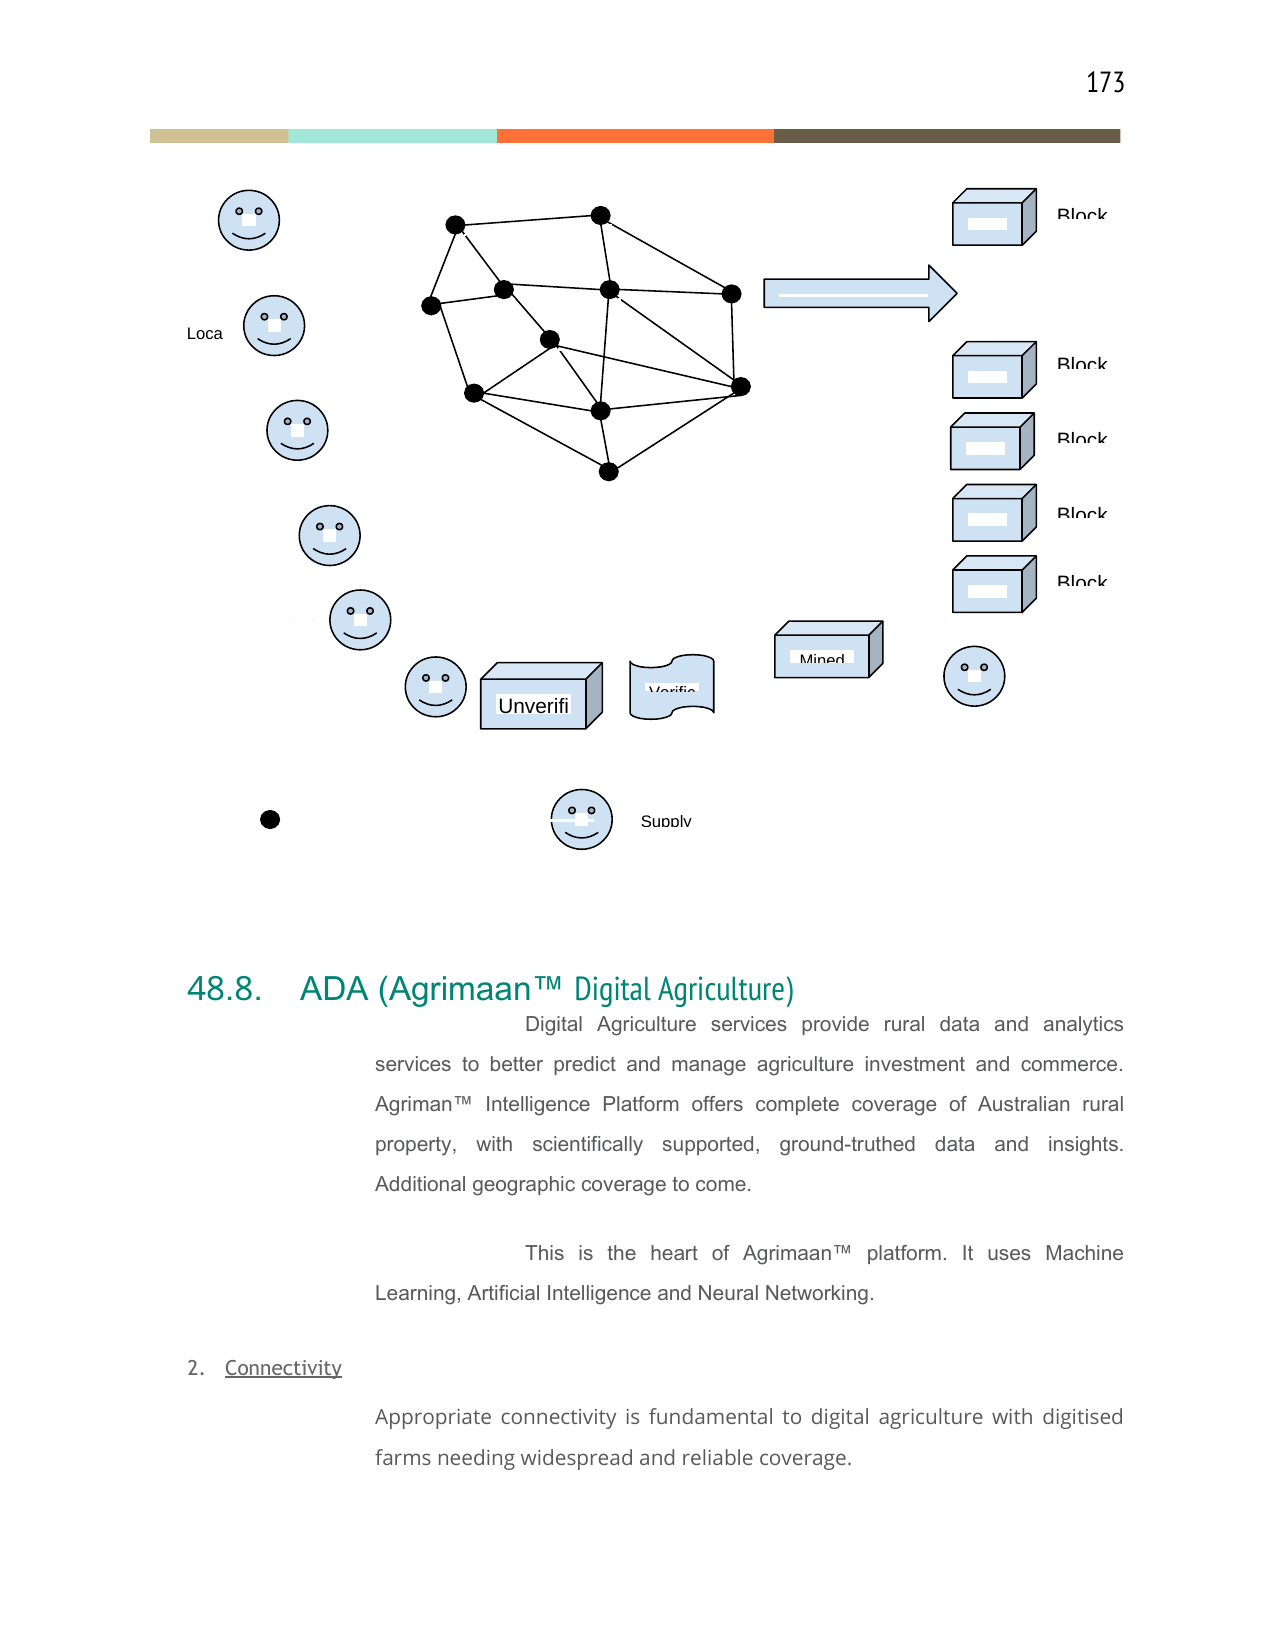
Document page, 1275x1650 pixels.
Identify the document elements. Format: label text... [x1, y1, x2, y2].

text This is the heart of Agrimaan™ platform. It uses Machine Learning, Artificial Intelligence and Neural Networking. [375, 1238, 1125, 1306]
text Digital Agriculture services provide rural data and analytics services to better predict and manage agriculture investment and commerce. Agriman™ Intelligence Platform offers complete coverage of Australian rural property, with scientifically supported, ground-truthed data and insights. Additional geographic coverage to come. [375, 1009, 1125, 1197]
picture [150, 129, 1121, 143]
text Appropriate connectivity is fundamental to digital agriculture with digitised farms needing widespread and reliable coverage. [375, 1402, 1125, 1471]
subtitle Connectivity [187, 1355, 1125, 1379]
subtitle ADA (Agrimaan™ Digital Agriculture) [262, 965, 1125, 1009]
